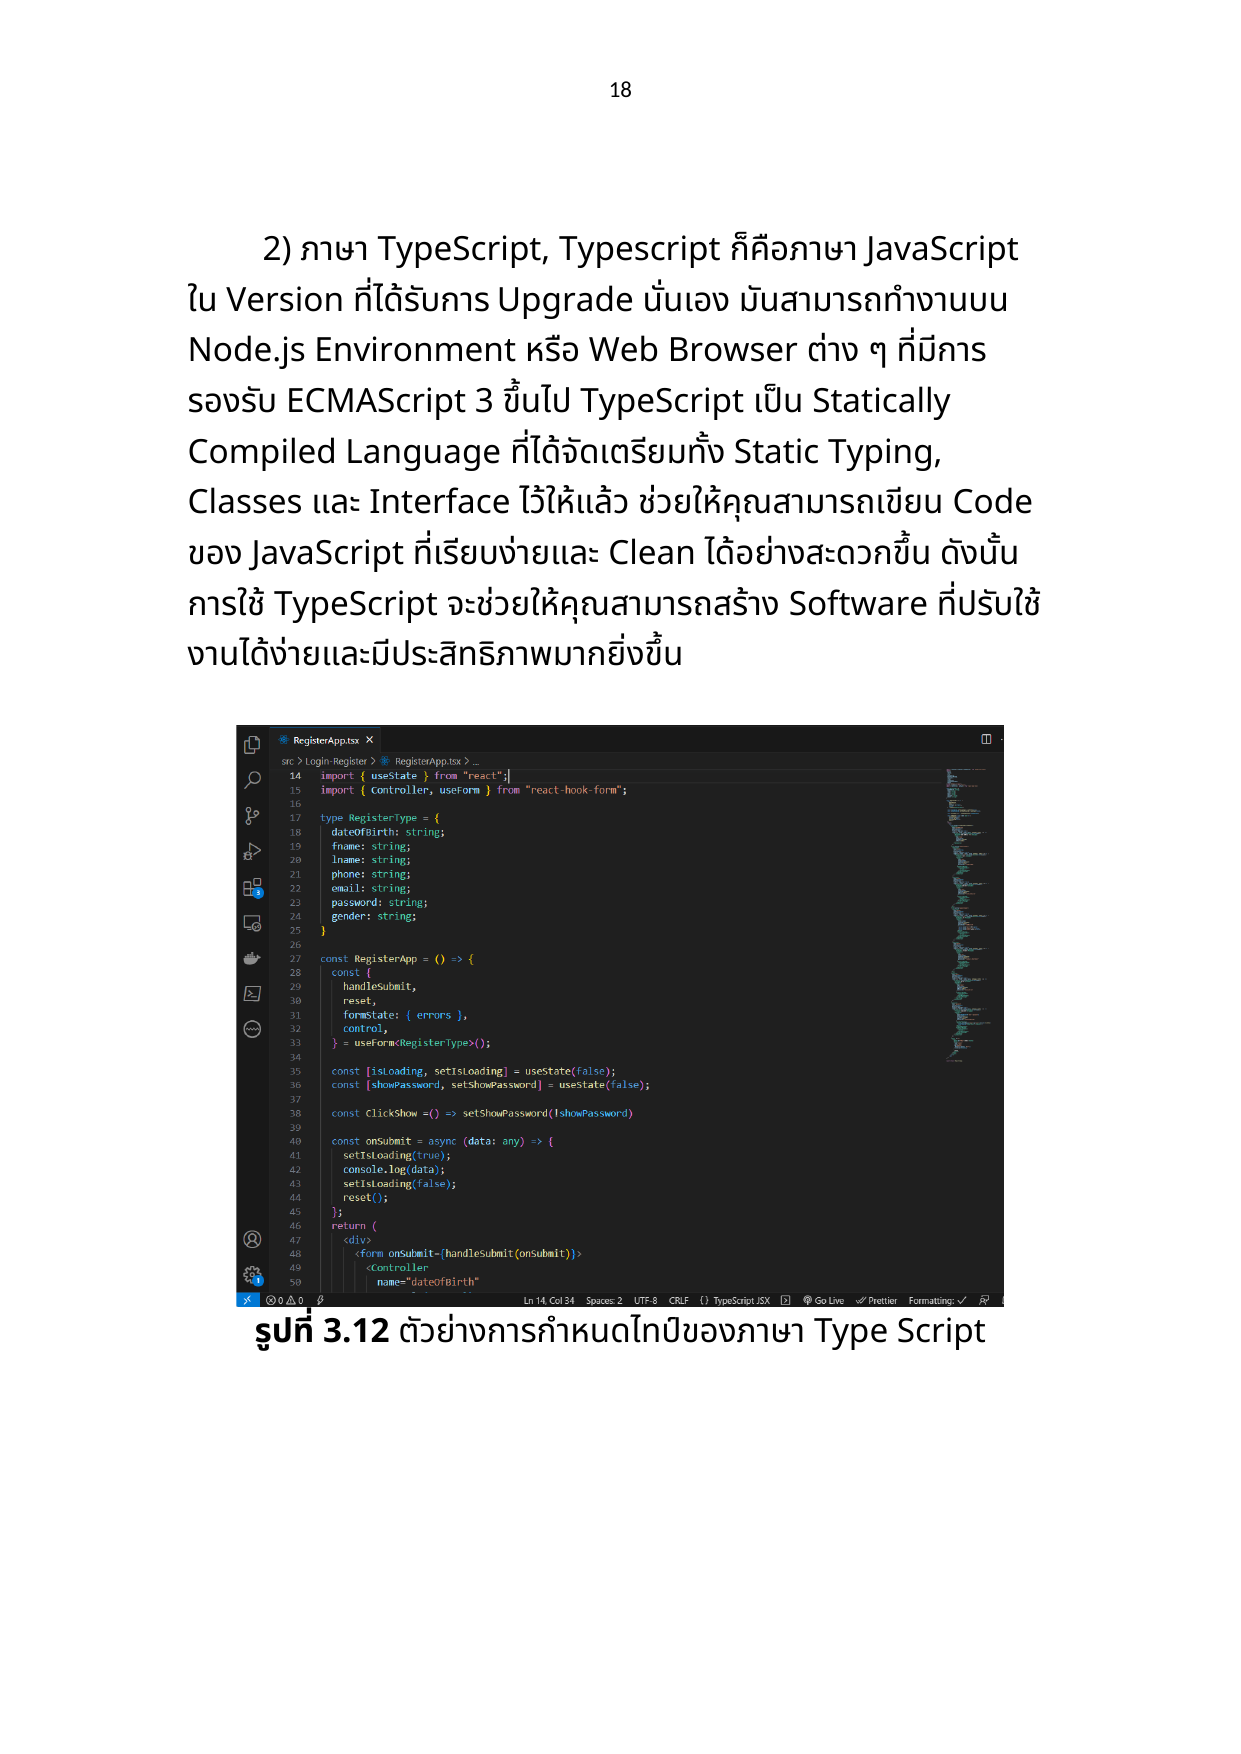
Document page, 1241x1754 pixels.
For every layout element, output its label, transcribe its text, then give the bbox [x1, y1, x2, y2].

text รูปที่ 3.12 ตัวย่างการกำหนดไทป์ของภาษา Type Script [187, 1307, 1053, 1358]
text 2) ภาษา TypeScript, Typescript ก็คือภาษา JavaScript ใน Version ที่ได้รับการUpgrade นั่นเอง มันสามารถทำงานบน Node.js Environment หรือ Web Browser ต่าง ๆ ที่มีการรองรับ ECMAScript 3 ขึ้นไป TypeScript เป็น Statically Compiled Language ที่ได้จัดเตรียมทั้ง Static Typing, Classes และ Interface ไว้ให้แล้ว ช่วยให้คุณสามารถเขียน Code ของ JavaScript ที่เรียบง่ายและ Clean ได้อย่างสะดวกขึ้น ดังนั้น การใช้ TypeScript จะช่วยให้คุณสามารถสร้าง Software ที่ปรับใช้งานได้ง่ายและมีประสิทธิภาพมากยิ่งขึ้น [187, 225, 1053, 680]
picture [236, 725, 1004, 1307]
